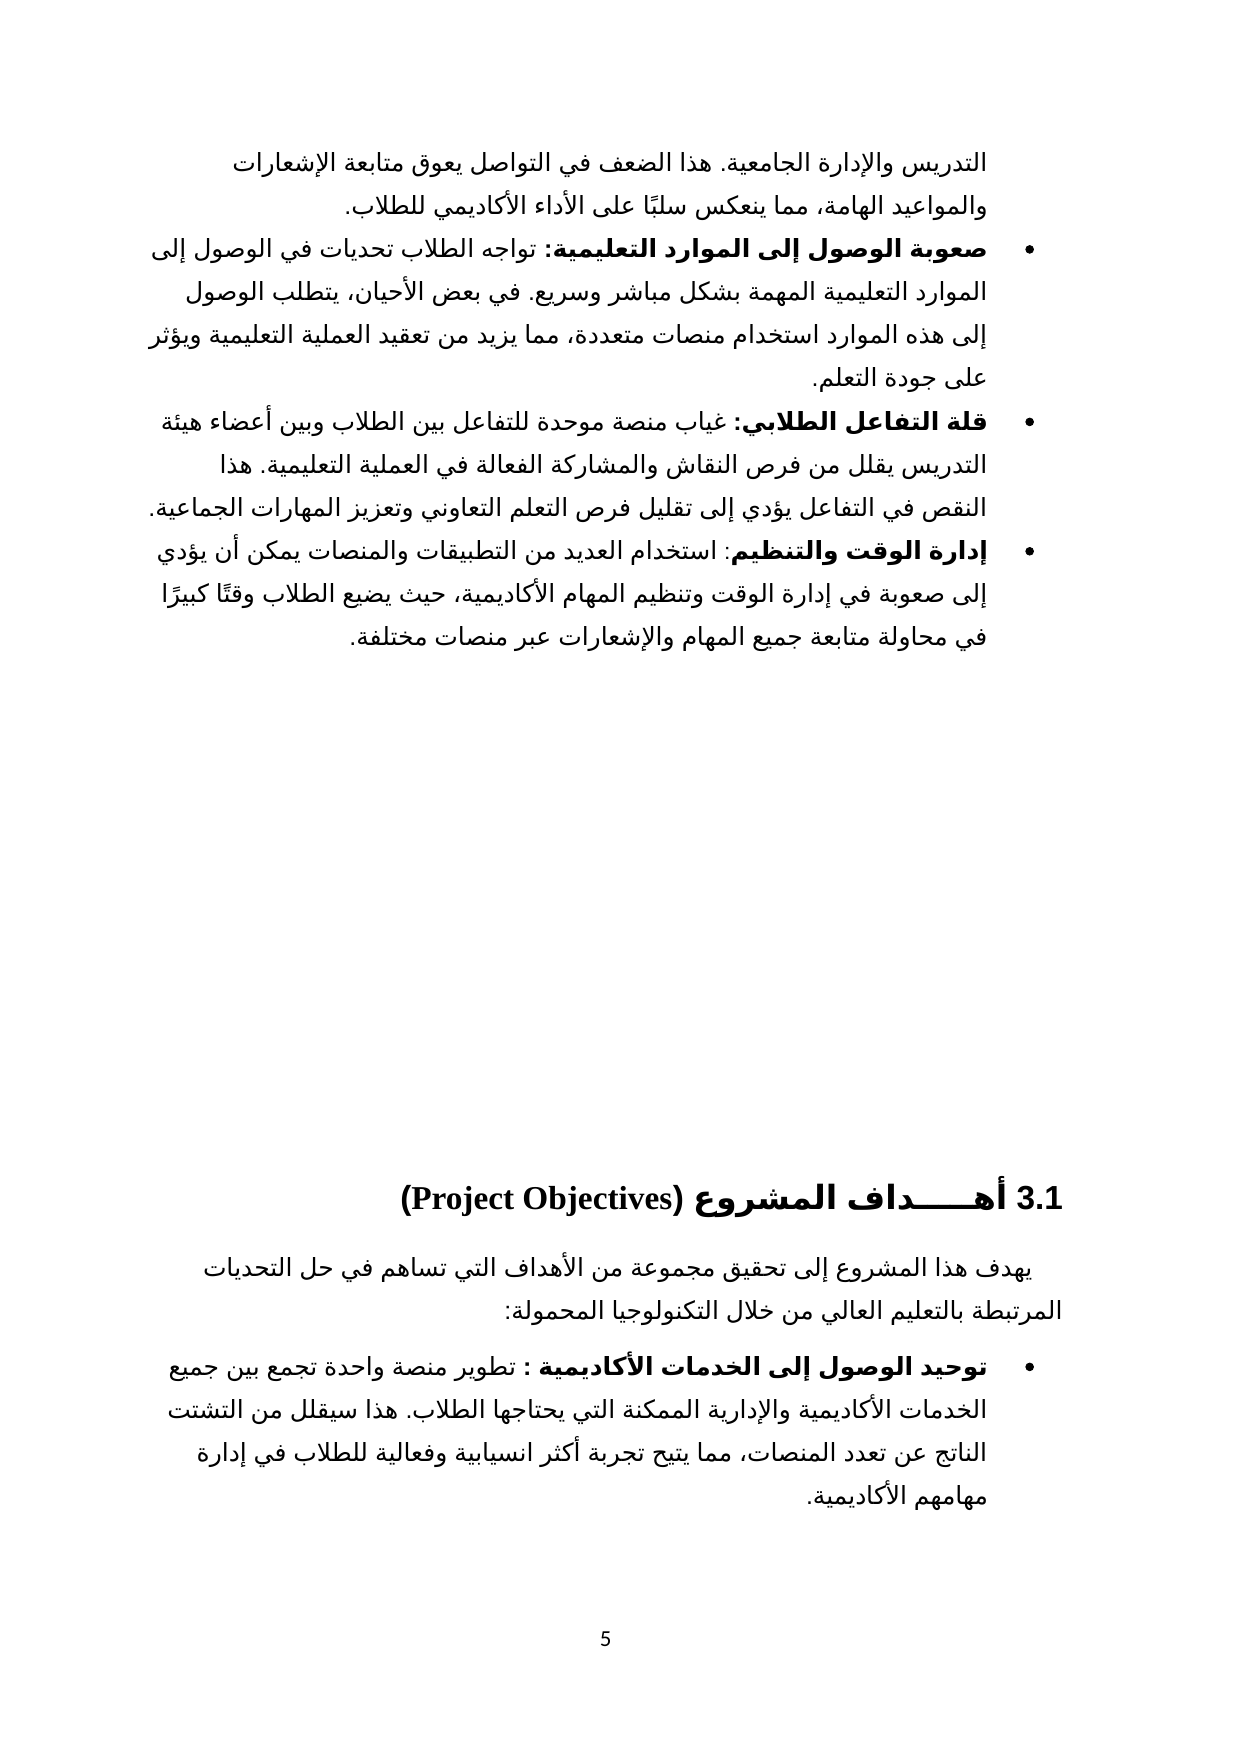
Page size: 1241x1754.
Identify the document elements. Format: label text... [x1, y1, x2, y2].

list توحيد الوصول إلى الخدمات الأكاديمية : تطوير منصة واحدة تجمع بين جميع الخدمات الأكاديمية والإدارية الممكنة التي يحتاجها الطلاب. هذا سيقلل من التشتت الناتج عن تعدد المنصات، مما يتيح تجربة أكثر انسيابية وفعالية للطلاب في إدارة مهامهم الأكاديمية. [148, 1352, 1026, 1510]
text يهدف هذا المشروع إلى تحقيق مجموعة من الأهداف التي تساهم في حل التحديات المرتبطة بالتعليم العالي من خلال التكنولوجيا المحمولة: [148, 1253, 1063, 1325]
list صعوبة الوصول إلى الموارد التعليمية: تواجه الطلاب تحديات في الوصول إلى الموارد التعليمية المهمة بشكل مباشر وسريع. في بعض الأحيان، يتطلب الوصول إلى هذه الموارد استخدام منصات متعددة، مما يزيد من تعقيد العملية التعليمية ويؤثر على جودة التعلم. [148, 234, 1026, 392]
text 3.1 أهـــــداف المشروع (Project Objectives) [148, 1178, 1063, 1217]
list قلة التفاعل الطلابي: غياب منصة موحدة للتفاعل بين الطلاب وبين أعضاء هيئة التدريس يقلل من فرص النقاش والمشاركة الفعالة في العملية التعليمية. هذا النقص في التفاعل يؤدي إلى تقليل فرص التعلم التعاوني وتعزيز المهارات الجماعية. [148, 406, 1026, 521]
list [148, 148, 1026, 219]
list إدارة الوقت والتنظيم: استخدام العديد من التطبيقات والمنصات يمكن أن يؤدي إلى صعوبة في إدارة الوقت وتنظيم المهام الأكاديمية، حيث يضيع الطلاب وقتًا كبيرًا في محاولة متابعة جميع المهام والإشعارات عبر منصات مختلفة. [148, 536, 1026, 651]
